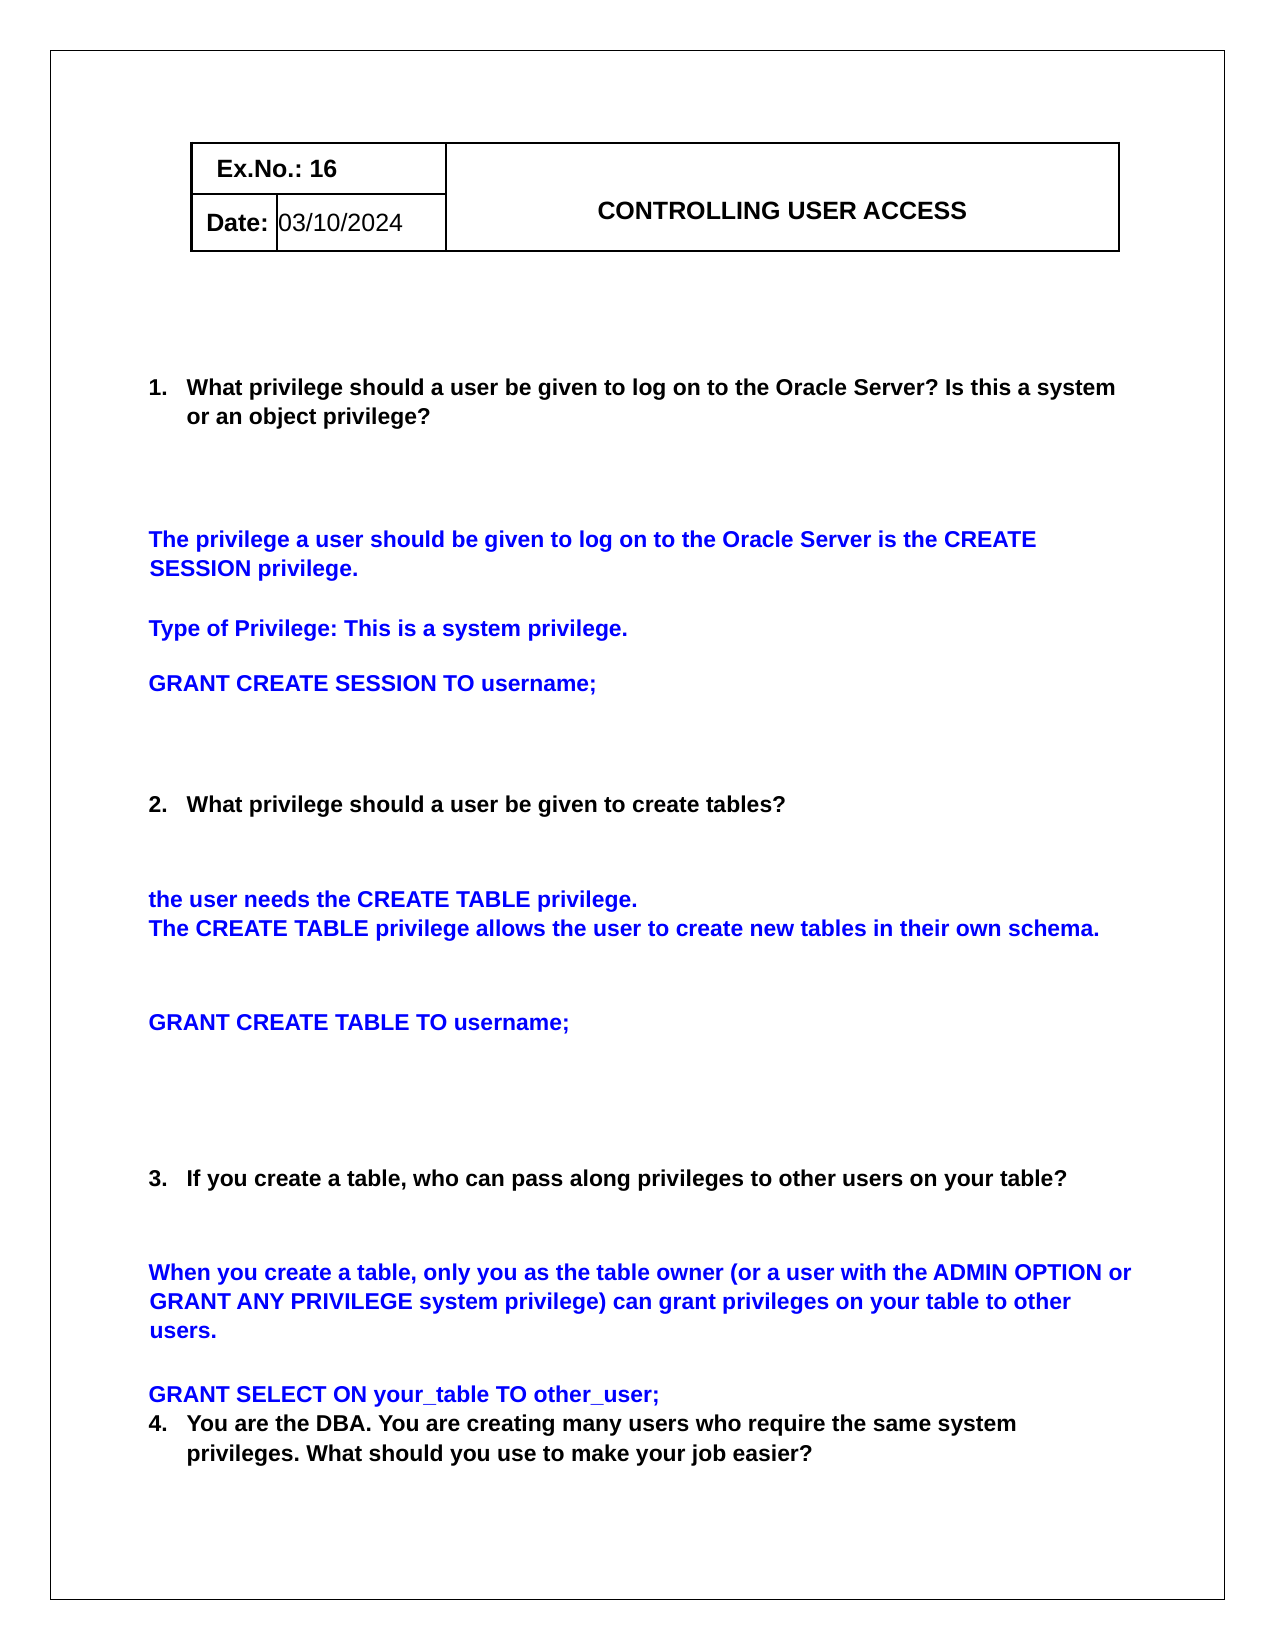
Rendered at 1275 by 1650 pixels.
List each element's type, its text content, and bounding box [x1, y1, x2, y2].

text GRANT CREATE TABLE TO username; [148, 1008, 1135, 1035]
list What privilege should a user be given to log on to the Oracle Server? Is this a system or an object privilege? [148, 374, 1125, 430]
text The CREATE TABLE privilege allows the user to create new tables in their own schema. [148, 915, 1135, 942]
text When you create a table, only you as the table owner (or a user with the ADMIN OPTION or GRANT ANY PRIVILEGE system privilege) can grant privileges on your table to other users. [148, 1259, 1135, 1344]
text GRANT SELECT ON your_table TO other_user; [148, 1381, 1135, 1407]
table_cell Date: [193, 195, 276, 249]
text the user needs the CREATE TABLE privilege. [148, 886, 1135, 912]
text GRANT CREATE SESSION TO username; [148, 670, 1135, 696]
list If you create a table, who can pass along privileges to other users on your table? [148, 1164, 1125, 1191]
table_header CONTROLLING USER ACCESS [447, 144, 1118, 249]
list What privilege should a user be given to create tables? [148, 791, 1125, 818]
list You are the DBA. You are creating many users who require the same system privileges. What should you use to make your job easier? [148, 1410, 1125, 1466]
text Type of Privilege: This is a system privilege. [148, 614, 1135, 641]
text The privilege a user should be given to log on to the Oracle Server is the CREATE SESSION privilege. [148, 526, 1135, 581]
table_header Ex.No.: 16 [193, 144, 445, 193]
table_cell 03/10/2024 [278, 195, 445, 249]
